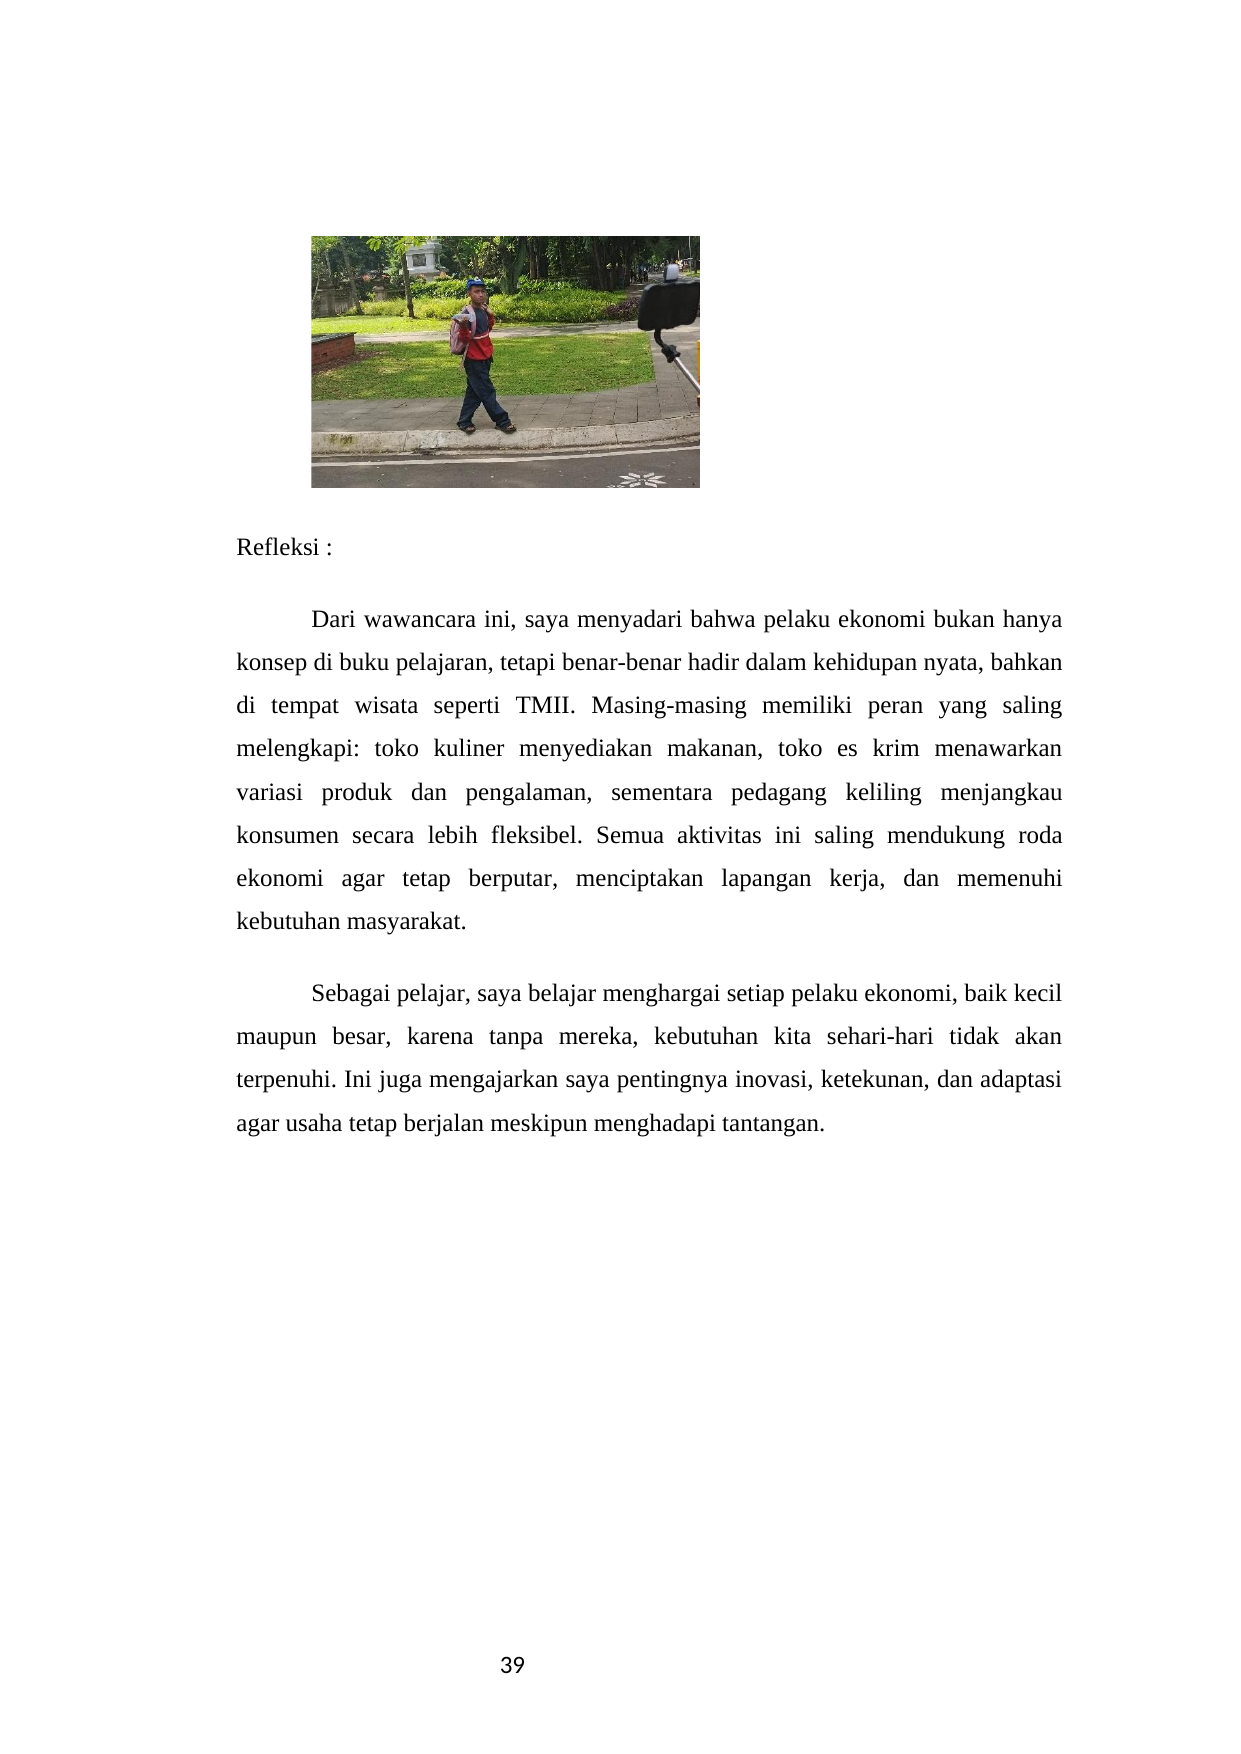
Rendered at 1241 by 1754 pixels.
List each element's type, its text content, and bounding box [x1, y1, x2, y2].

picture [311, 236, 700, 488]
text Refleksi : [236, 532, 1063, 561]
text Dari wawancara ini, saya menyadari bahwa pelaku ekonomi bukan hanya konsep di buku pelajaran, tetapi benar-benar hadir dalam kehidupan nyata, bahkan di tempat wisata seperti TMII. Masing-masing memiliki peran yang saling melengkapi: toko kuliner menyediakan makanan, toko es krim menawarkan variasi produk dan pengalaman, sementara pedagang keliling menjangkau konsumen secara lebih fleksibel. Semua aktivitas ini saling mendukung roda ekonomi agar tetap berputar, menciptakan lapangan kerja, dan memenuhi kebutuhan masyarakat. [236, 604, 1063, 935]
text Sebagai pelajar, saya belajar menghargai setiap pelaku ekonomi, baik kecil maupun besar, karena tanpa mereka, kebutuhan kita sehari-hari tidak akan terpenuhi. Ini juga mengajarkan saya pentingnya inovasi, ketekunan, dan adaptasi agar usaha tetap berjalan meskipun menghadapi tantangan. [236, 978, 1063, 1136]
